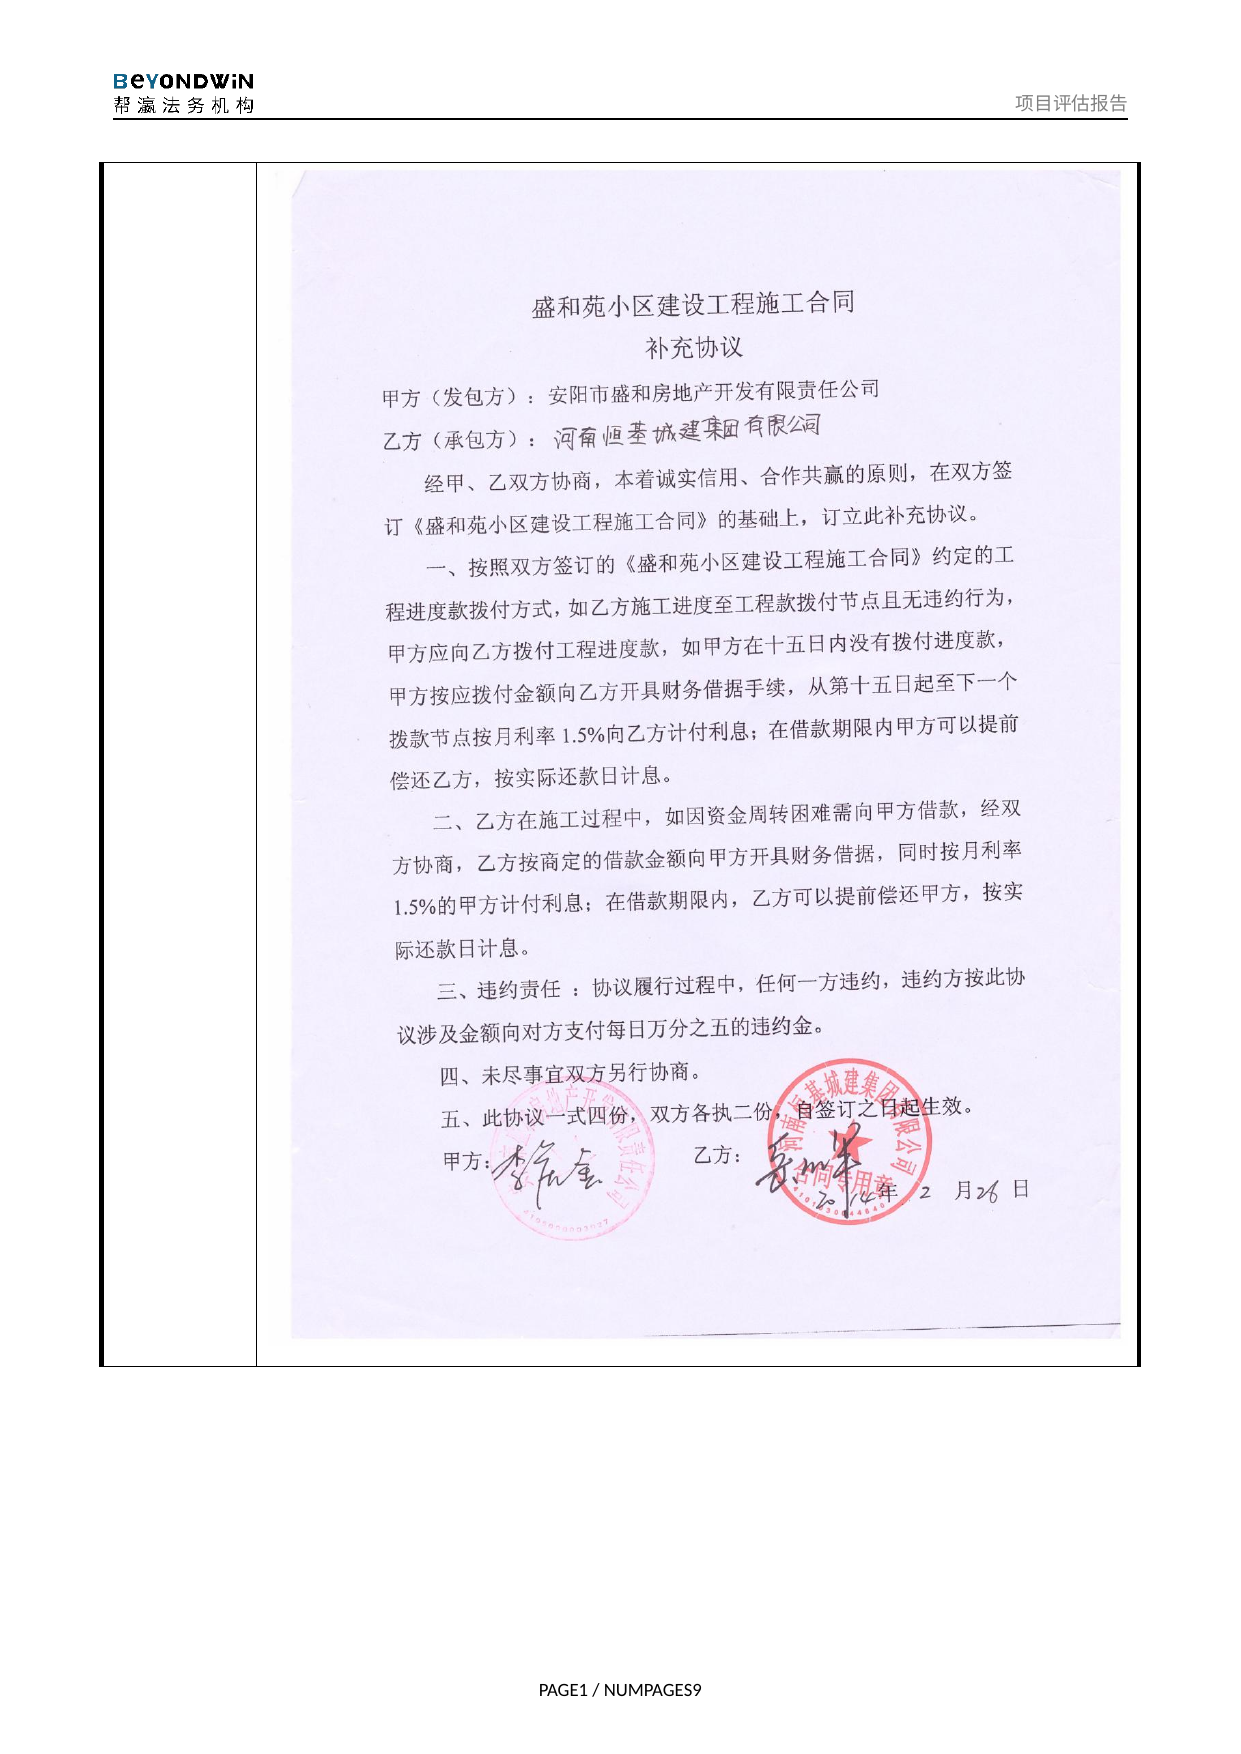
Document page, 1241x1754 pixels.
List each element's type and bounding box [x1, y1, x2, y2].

table_cell [104, 163, 256, 1366]
picture [112, 73, 254, 115]
table_cell [257, 163, 1137, 1366]
picture [267, 163, 1128, 1346]
